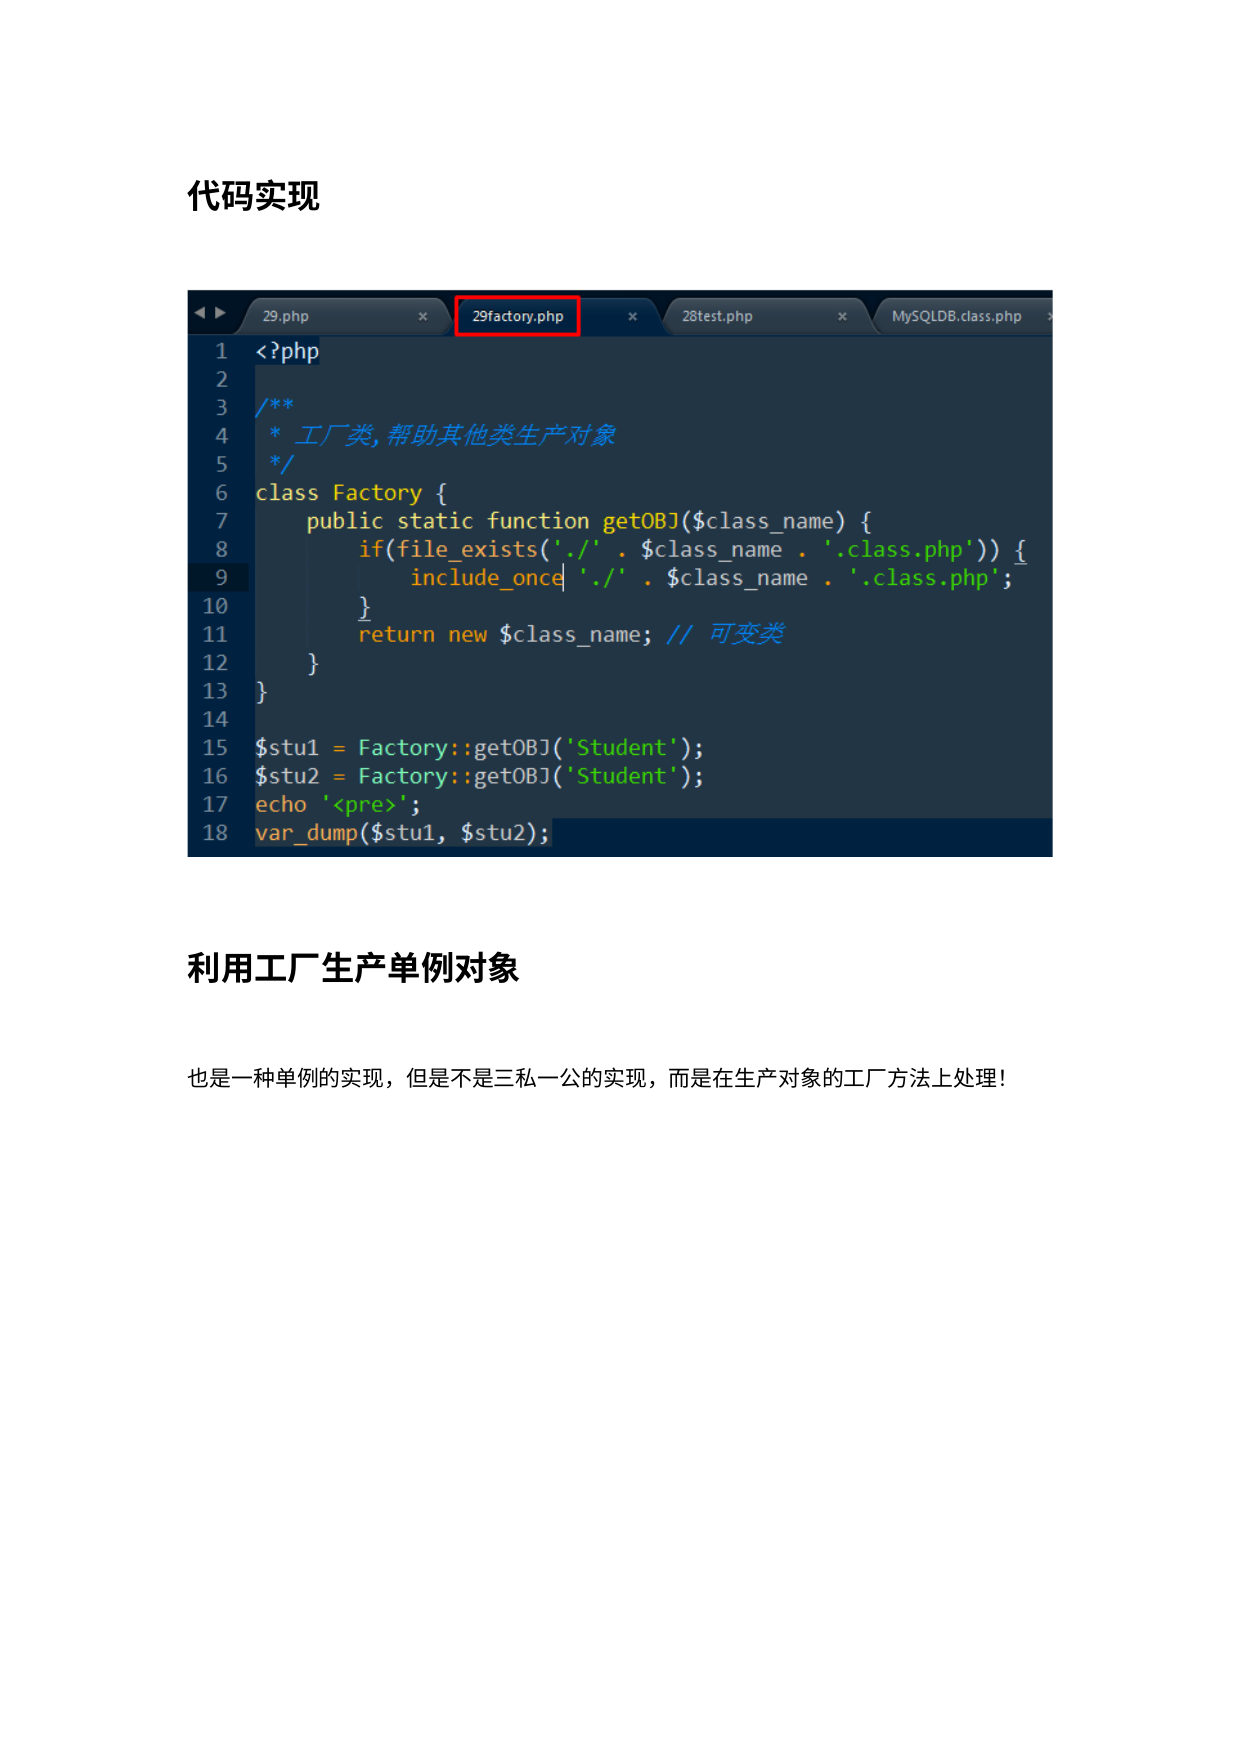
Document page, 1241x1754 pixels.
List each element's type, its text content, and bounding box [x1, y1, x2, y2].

subtitle 利用工厂生产单例对象 [187, 934, 1053, 999]
text 也是一种单例的实现，但是不是三私一公的实现，而是在生产对象的工厂方法上处理！ [187, 1061, 1053, 1093]
subtitle 代码实现 [187, 162, 1053, 227]
picture [187, 289, 1053, 857]
